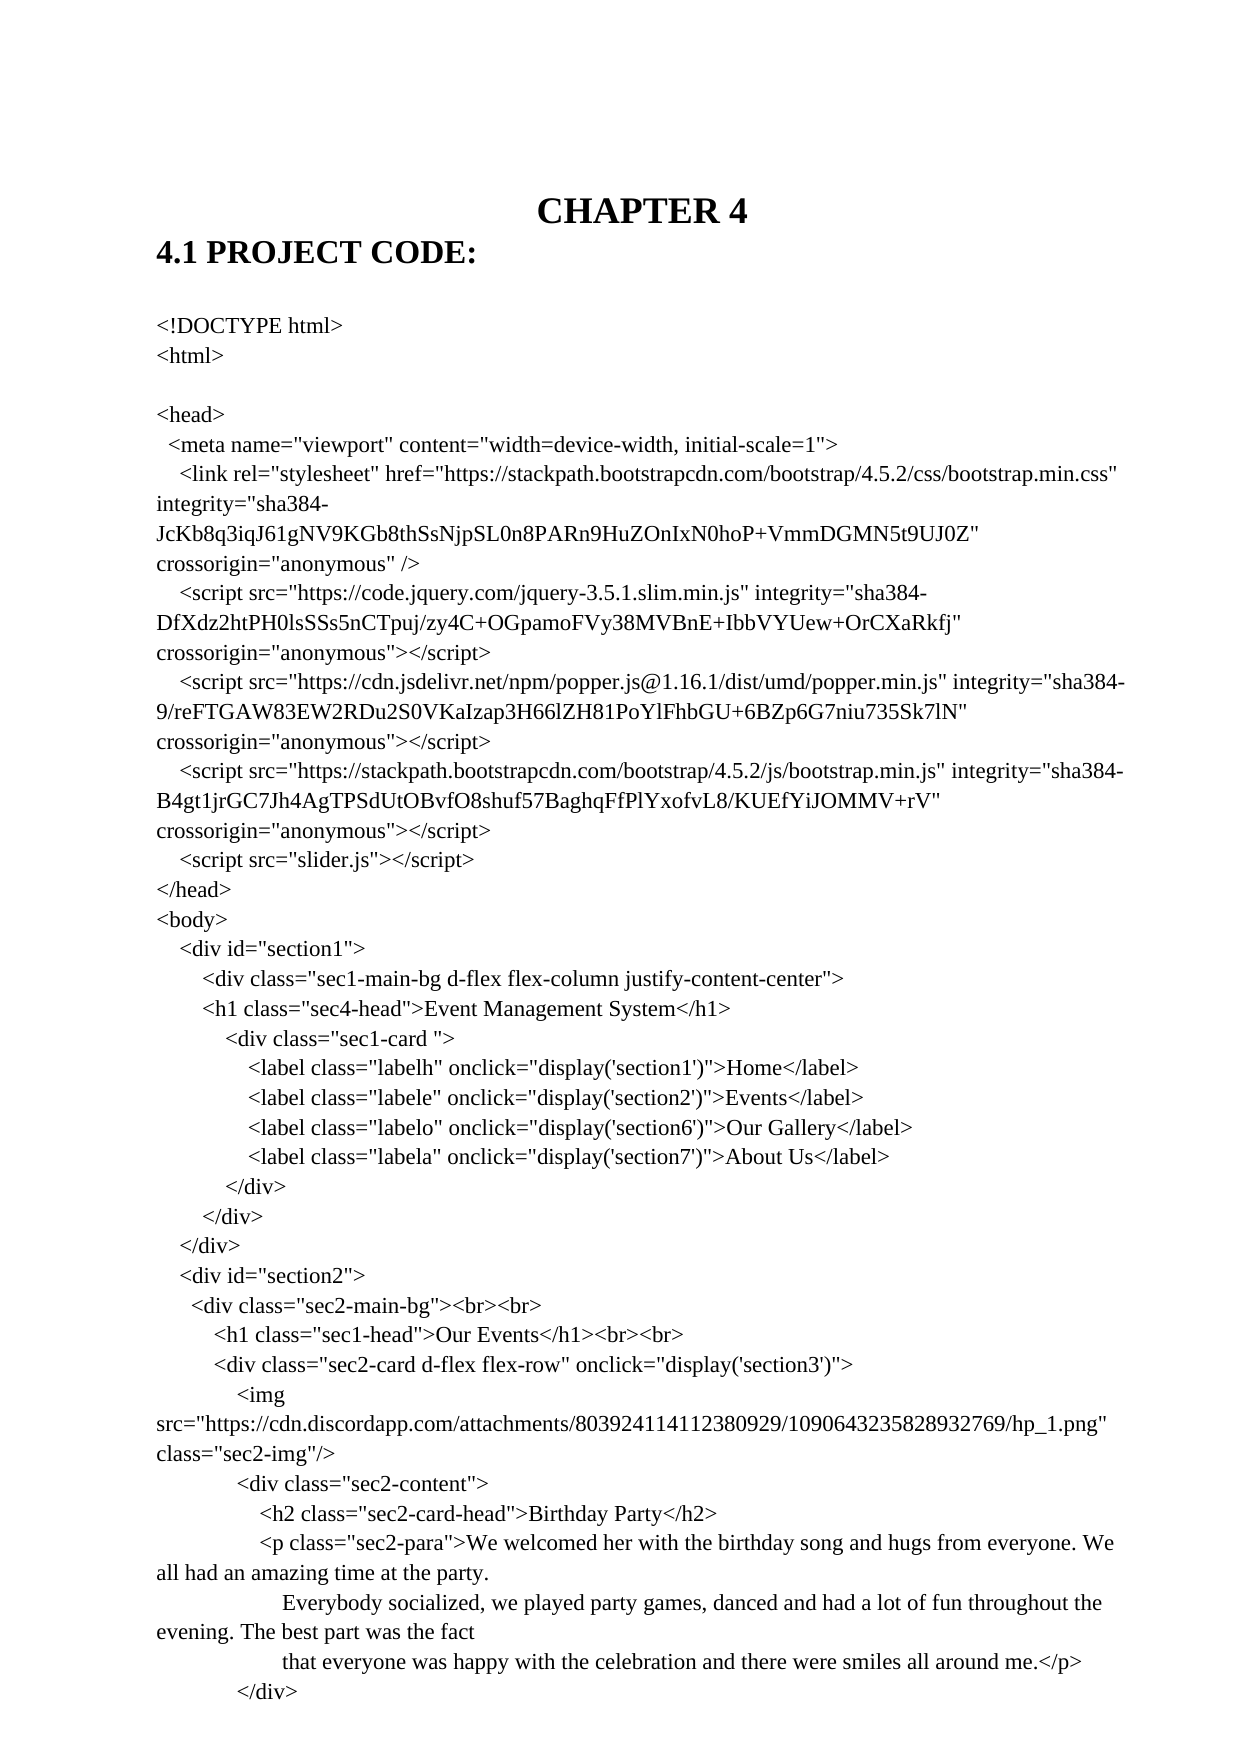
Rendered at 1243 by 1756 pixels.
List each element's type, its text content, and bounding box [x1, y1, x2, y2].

text </div> [156, 1199, 1128, 1229]
text Everybody socialized, we played party games, danced and had a lot of fun throughout the evening. The best part was the fact [156, 1585, 1128, 1645]
text <script src="https://cdn.jsdelivr.net/npm/popper.js@1.16.1/dist/umd/popper.min.js" integrity="sha384-9/reFTGAW83EW2RDu2S0VKaIzap3H66lZH81PoYlFhbGU+6BZp6G7niu735Sk7lN" crossorigin="anonymous"></script> [156, 665, 1128, 754]
text <div id="section1"> [156, 932, 1128, 962]
text <h2 class="sec2-card-head">Birthday Party</h2> [156, 1496, 1128, 1526]
text <head> [156, 398, 1128, 427]
text </div> [156, 1170, 1128, 1199]
text </div> [156, 1674, 1128, 1704]
text that everyone was happy with the celebration and there were smiles all around me.</p> [156, 1645, 1128, 1674]
text <script src="https://code.jquery.com/jquery-3.5.1.slim.min.js" integrity="sha384-DfXdz2htPH0lsSSs5nCTpuj/zy4C+OGpamoFVy38MVBnE+IbbVYUew+OrCXaRkfj" crossorigin="anonymous"></script> [156, 576, 1128, 665]
text <label class="labele" onclick="display('section2')">Events</label> [156, 1081, 1128, 1110]
text <div class="sec2-card d-flex flex-row" onclick="display('section3')"> [156, 1348, 1128, 1377]
text 4.1 PROJECT CODE: [156, 232, 1128, 270]
text <div class="sec2-content"> [156, 1467, 1128, 1496]
text <p class="sec2-para">We welcomed her with the birthday song and hugs from everyone. We all had an amazing time at the party. [156, 1526, 1128, 1585]
text <script src="slider.js"></script> [156, 843, 1128, 873]
text <div id="section2"> [156, 1259, 1128, 1288]
text <label class="labelh" onclick="display('section1')">Home</label> [156, 1051, 1128, 1081]
text <label class="labelo" onclick="display('section6')">Our Gallery</label> [156, 1110, 1128, 1140]
text <link rel="stylesheet" href="https://stackpath.bootstrapcdn.com/bootstrap/4.5.2/css/bootstrap.min.css" integrity="sha384-JcKb8q3iqJ61gNV9KGb8thSsNjpSL0n8PARn9HuZOnIxN0hoP+VmmDGMN5t9UJ0Z" crossorigin="anonymous" /> [156, 457, 1128, 576]
text <label class="labela" onclick="display('section7')">About Us</label> [156, 1140, 1128, 1170]
text CHAPTER 4 [156, 189, 1128, 232]
text <img src="https://cdn.discordapp.com/attachments/803924114112380929/1090643235828932769/hp_1.png" class="sec2-img"/> [156, 1377, 1128, 1467]
text <script src="https://stackpath.bootstrapcdn.com/bootstrap/4.5.2/js/bootstrap.min.js" integrity="sha384-B4gt1jrGC7Jh4AgTPSdUtOBvfO8shuf57BaghqFfPlYxofvL8/KUEfYiJOMMV+rV" crossorigin="anonymous"></script> [156, 754, 1128, 843]
text <html> [156, 338, 1128, 368]
text </div> [156, 1229, 1128, 1259]
text <h1 class="sec1-head">Our Events</h1><br><br> [156, 1318, 1128, 1348]
text <meta name="viewport" content="width=device-width, initial-scale=1"> [156, 427, 1128, 457]
text </head> [156, 873, 1128, 902]
text <body> [156, 902, 1128, 932]
text <div class="sec2-main-bg"><br><br> [156, 1288, 1128, 1318]
text <!DOCTYPE html> [156, 309, 1128, 338]
text <h1 class="sec4-head">Event Management System</h1> [156, 992, 1128, 1021]
text <div class="sec1-main-bg d-flex flex-column justify-content-center"> [156, 962, 1128, 992]
text <div class="sec1-card "> [156, 1021, 1128, 1051]
